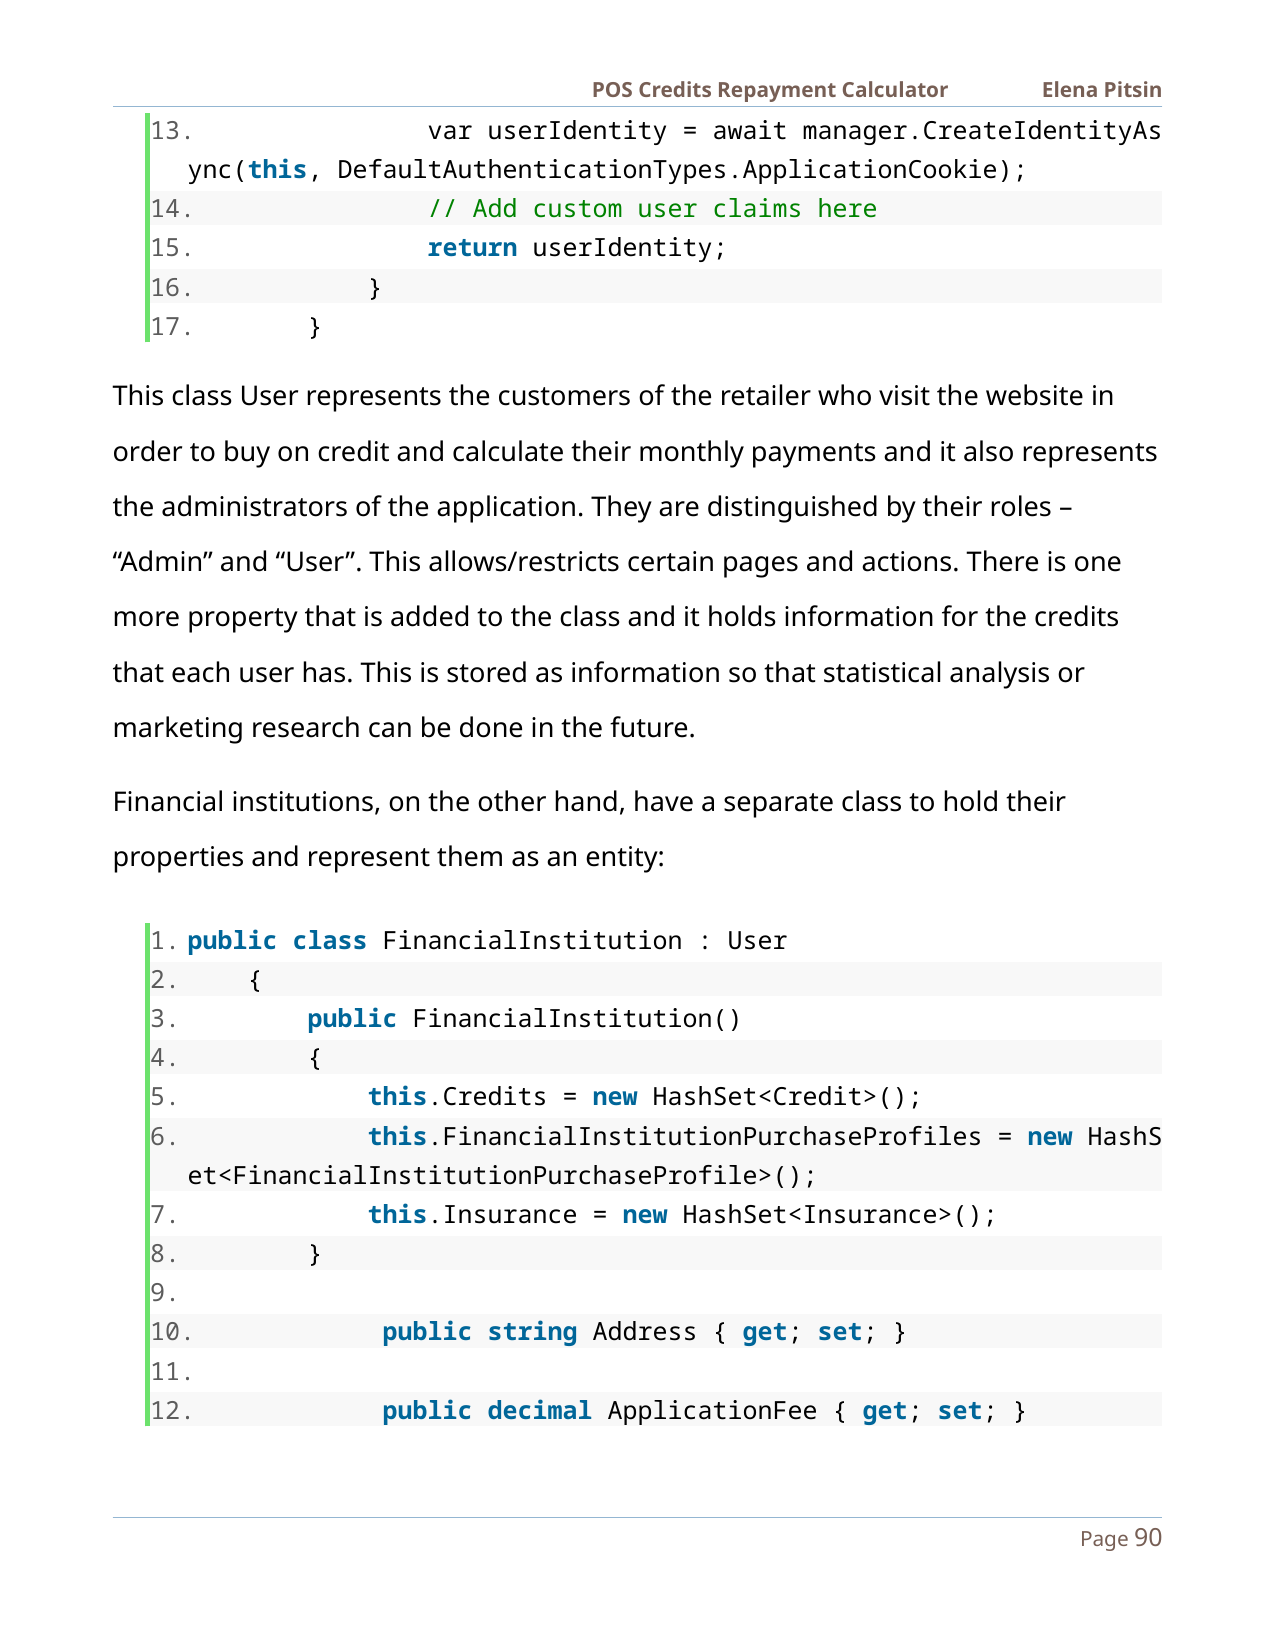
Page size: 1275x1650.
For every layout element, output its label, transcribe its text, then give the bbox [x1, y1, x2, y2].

list this.Insurance = new HashSet<Insurance>(); [150, 1197, 1162, 1231]
list public class FinancialInstitution : User [145, 922, 1162, 956]
text Financial institutions, on the other hand, have a separate class to hold their properties and represent them as an entity: [112, 783, 1162, 875]
list public FinancialInstitution() [150, 1001, 1162, 1035]
list // Add custom user claims here [150, 191, 1162, 225]
list this.FinancialInstitutionPurchaseProfiles = new HashSet<FinancialInstitutionPurchaseProfile>(); [150, 1118, 1162, 1191]
text This class User represents the customers of the retailer who visit the website in order to buy on credit and calculate their monthly payments and it also represents the administrators of the application. They are distinguished by their roles – “Admin” and “User”. This allows/restricts certain pages and actions. There is one more property that is added to the class and it holds information for the credits that each user has. This is stored as information so that statistical analysis or marketing research can be done in the future. [112, 377, 1162, 745]
list } [150, 308, 1162, 342]
list } [150, 1236, 1162, 1270]
list { [150, 1040, 1162, 1074]
list { [150, 962, 1162, 996]
list public decimal ApplicationFee { get; set; } [150, 1392, 1162, 1426]
list this.Credits = new HashSet<Credit>(); [150, 1079, 1162, 1113]
list public string Address { get; set; } [150, 1314, 1162, 1348]
list var userIdentity = await manager.CreateIdentityAsync(this, DefaultAuthenticationTypes.ApplicationCookie); [145, 112, 1162, 186]
list } [150, 269, 1162, 303]
list return userIdentity; [150, 230, 1162, 264]
